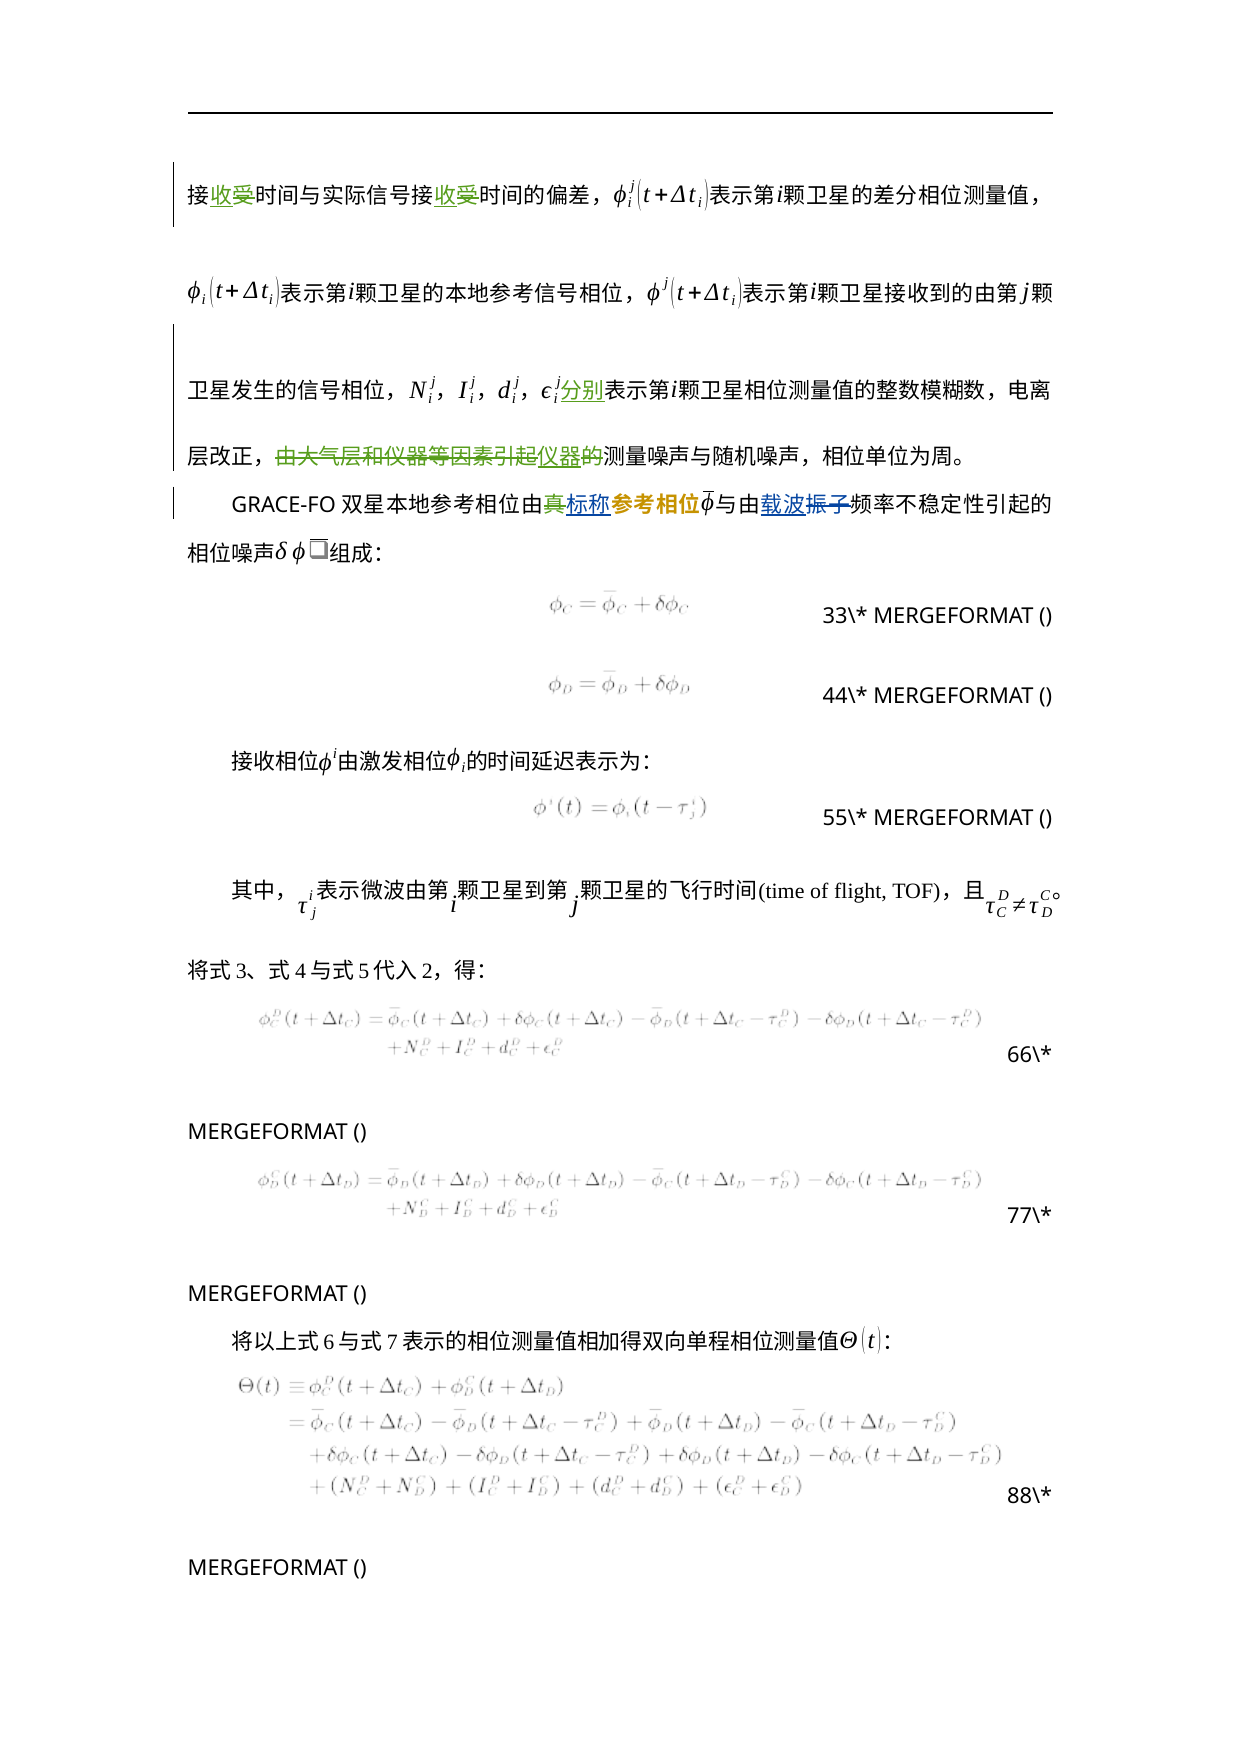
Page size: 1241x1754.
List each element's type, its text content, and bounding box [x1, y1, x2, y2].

text 其中，表示微波由第颗卫星到第颗卫星的飞行时间(time of flight, TOF)，且。将式、式与式代入，得： [187, 872, 1053, 985]
text 将以上式与式表示的相位测量值相加得双向单程相位测量值： [187, 1323, 1053, 1356]
text GRACE-FO双星本地参考相位由参考相位与由频率不稳定性引起的相位噪声组成： [187, 487, 1053, 568]
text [187, 162, 1053, 471]
text 接收相位由激发相位的时间延迟表示为： [187, 743, 1053, 776]
